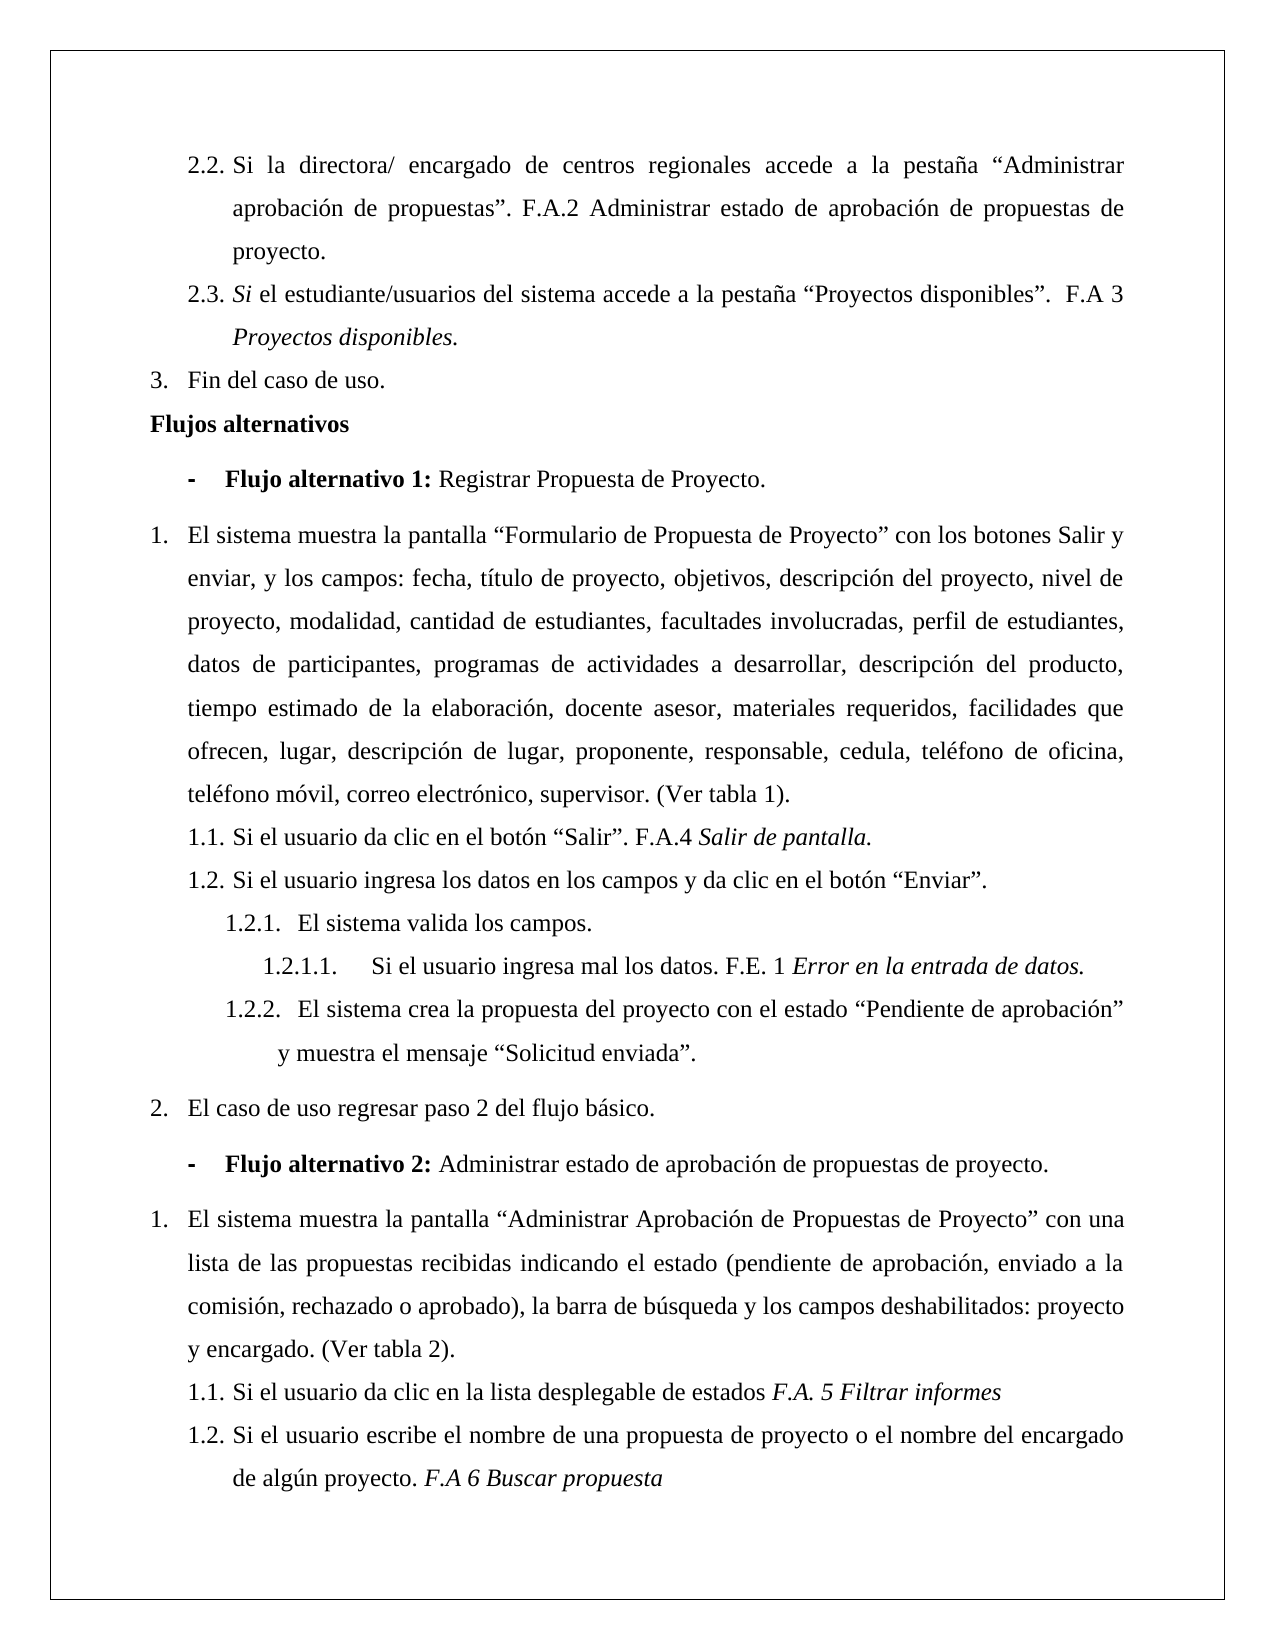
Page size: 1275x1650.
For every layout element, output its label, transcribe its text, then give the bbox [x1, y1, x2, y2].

list El caso de uso regresar paso 2 del flujo básico. [150, 1093, 1125, 1122]
list Si el usuario da clic en la lista desplegable de estados F.A. 5 Filtrar informes [187, 1377, 1125, 1406]
list Si el estudiante/usuarios del sistema accede a la pestaña “Proyectos disponibles”. F.A 3 Proyectos disponibles. [187, 279, 1125, 351]
list Si la directora/ encargado de centros regionales accede a la pestaña “Administrar aprobación de propuestas”. F.A.2 Administrar estado de aprobación de propuestas de proyecto. [187, 150, 1125, 265]
list Si el usuario escribe el nombre de una propuesta de proyecto o el nombre del encargado de algún proyecto. F.A 6 Buscar propuesta [187, 1420, 1125, 1492]
list Si el usuario da clic en el botón “Salir”. F.A.4 Salir de pantalla. [187, 822, 1125, 851]
list Si el usuario ingresa los datos en los campos y da clic en el botón “Enviar”. [187, 865, 1125, 894]
list Fin del caso de uso. [150, 366, 1125, 394]
list El sistema crea la propuesta del proyecto con el estado “Pendiente de aprobación” y muestra el mensaje “Solicitud enviada”. [225, 994, 1125, 1066]
list Si el usuario ingresa mal los datos. F.E. 1 Error en la entrada de datos. [262, 951, 1125, 980]
list El sistema muestra la pantalla “Administrar Aprobación de Propuestas de Proyecto” con una lista de las propuestas recibidas indicando el estado (pendiente de aprobación, enviado a la comisión, rechazado o aprobado), la barra de búsqueda y los campos deshabilitados: proyecto y encargado. (Ver tabla 2). [150, 1204, 1125, 1363]
list El sistema muestra la pantalla “Formulario de Propuesta de Proyecto” con los botones Salir y enviar, y los campos: fecha, título de proyecto, objetivos, descripción del proyecto, nivel de proyecto, modalidad, cantidad de estudiantes, facultades involucradas, perfil de estudiantes, datos de participantes, programas de actividades a desarrollar, descripción del producto, tiempo estimado de la elaboración, docente asesor, materiales requeridos, facilidades que ofrecen, lugar, descripción de lugar, proponente, responsable, cedula, teléfono de oficina, teléfono móvil, correo electrónico, supervisor. (Ver tabla 1). [150, 520, 1125, 808]
text Flujos alternativos [150, 409, 1125, 437]
list El sistema valida los campos. [225, 908, 1125, 937]
list Flujo alternativo 2: Administrar estado de aprobación de propuestas de proyecto. [187, 1149, 1125, 1178]
list Flujo alternativo 1: Registrar Propuesta de Proyecto. [187, 464, 1125, 493]
